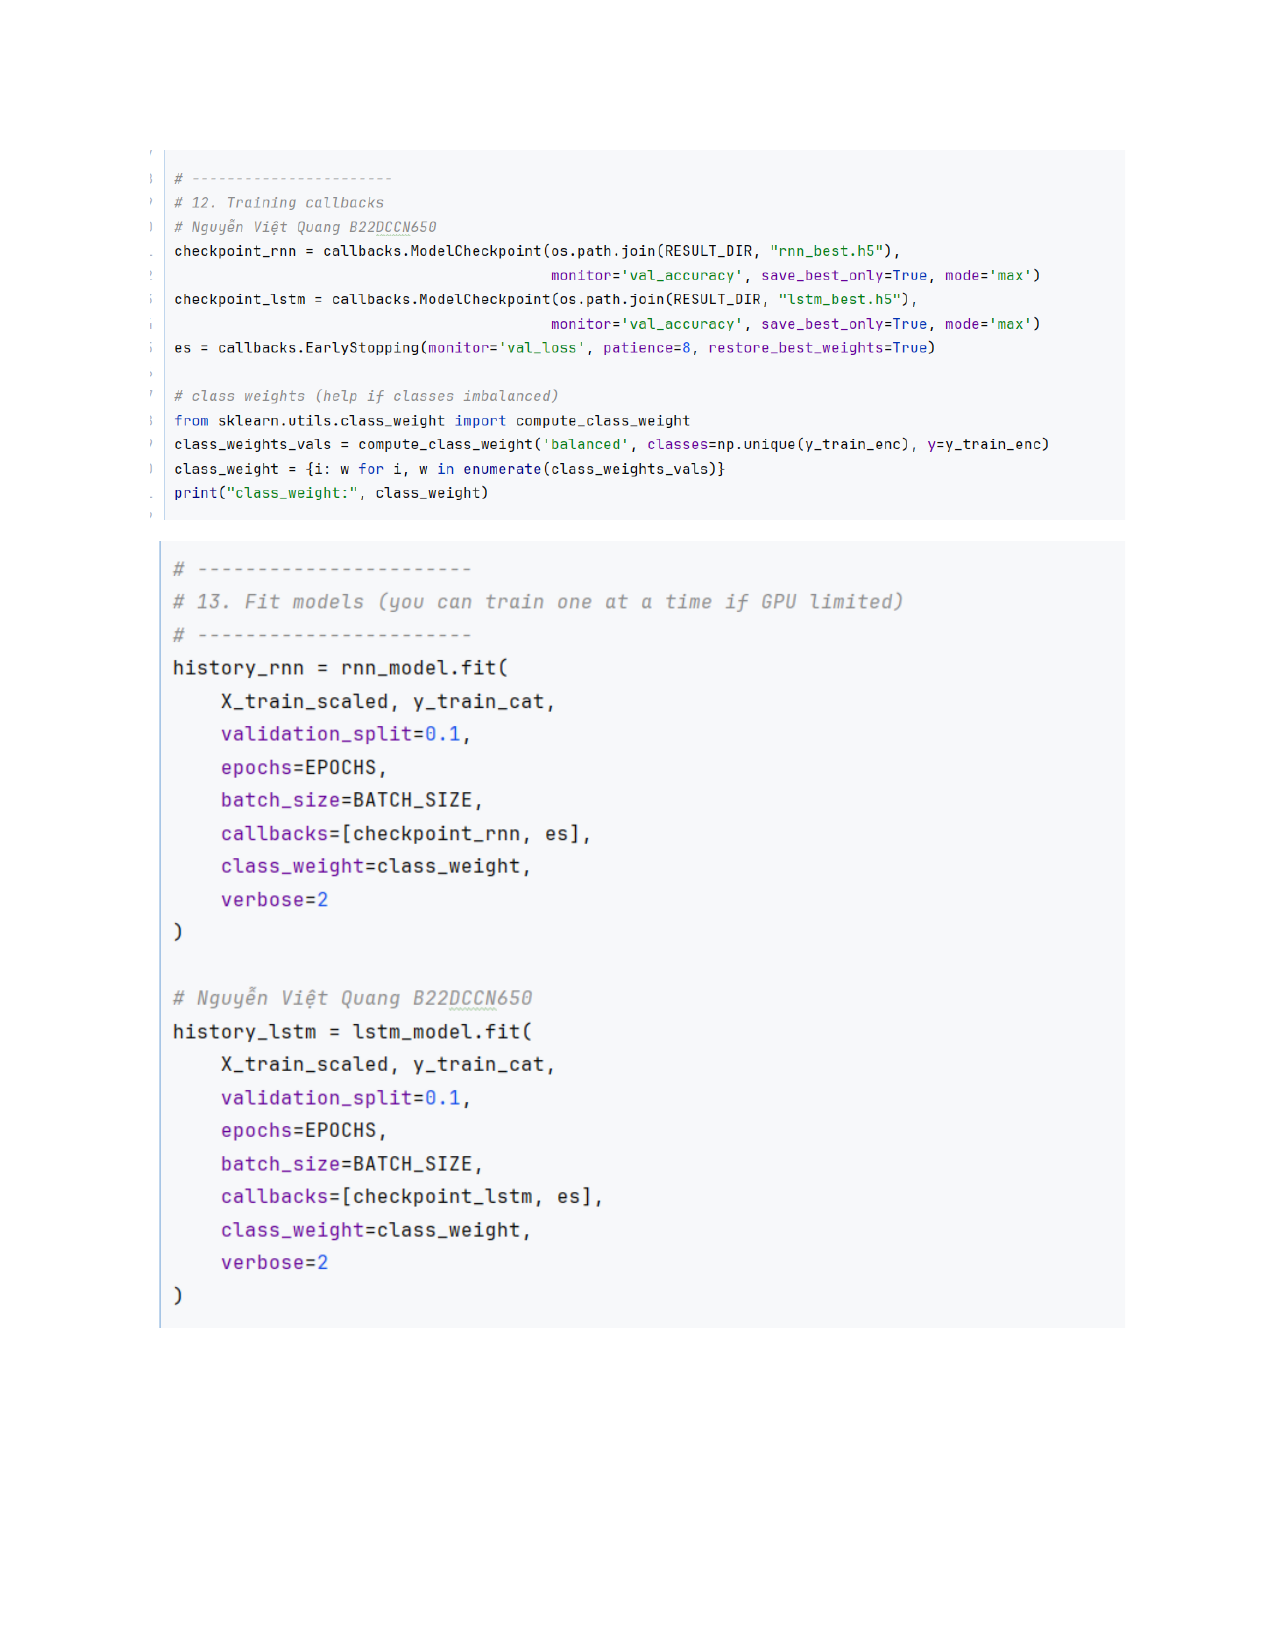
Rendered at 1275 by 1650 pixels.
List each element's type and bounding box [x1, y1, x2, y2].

picture [150, 150, 1125, 520]
picture [150, 541, 1125, 1328]
